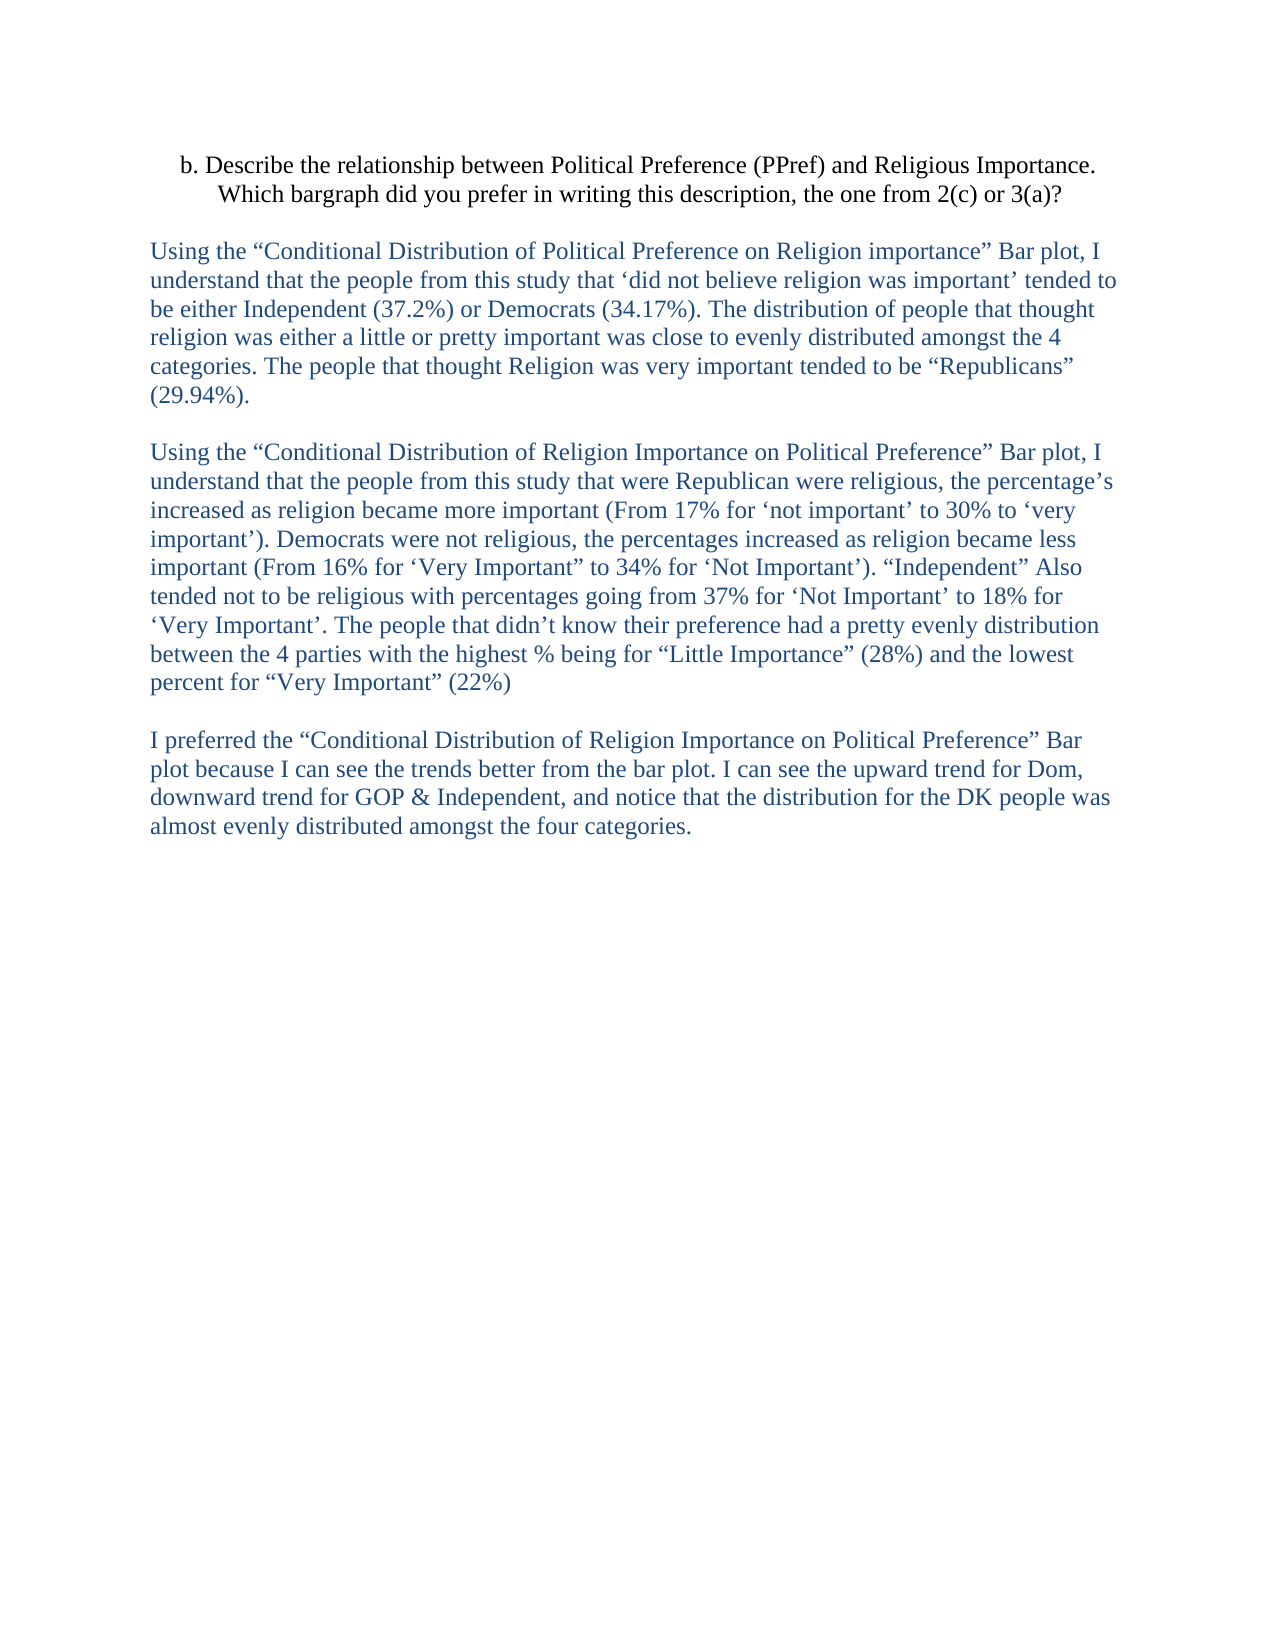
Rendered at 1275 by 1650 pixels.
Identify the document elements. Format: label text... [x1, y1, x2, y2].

text Using the “Conditional Distribution of Religion Importance on Political Preference” Bar plot, I understand that the people from this study that were Republican were religious, the percentage’s increased as religion became more important (From 17% for ‘not important’ to 30% to ‘very important’). Democrats were not religious, the percentages increased as religion became less important (From 16% for ‘Very Important” to 34% for ‘Not Important’). “Independent” Also tended not to be religious with percentages going from 37% for ‘Not Important’ to 18% for ‘Very Important’. The people that didn’t know their preference had a pretty evenly distribution between the 4 parties with the highest % being for “Little Importance” (28%) and the lowest percent for “Very Important” (22%) [150, 437, 1125, 696]
text I preferred the “Conditional Distribution of Religion Importance on Political Preference” Bar plot because I can see the trends better from the bar plot. I can see the upward trend for Dom, downward trend for GOP & Independent, and notice that the distribution for the DK people was almost evenly distributed amongst the four categories. [150, 725, 1125, 840]
text Using the “Conditional Distribution of Political Preference on Religion importance” Bar plot, I understand that the people from this study that ‘did not believe religion was important’ tended to be either Independent (37.2%) or Democrats (34.17%). The distribution of people that thought religion was either a little or pretty important was close to evenly distributed amongst the 4 categories. The people that thought Religion was very important tended to be “Republicans” (29.94%). [150, 236, 1125, 409]
text b. Describe the relationship between Political Preference (PPref) and Religious Importance. Which bargraph did you prefer in writing this description, the one from 2(c) or 3(a)? [180, 150, 1125, 207]
